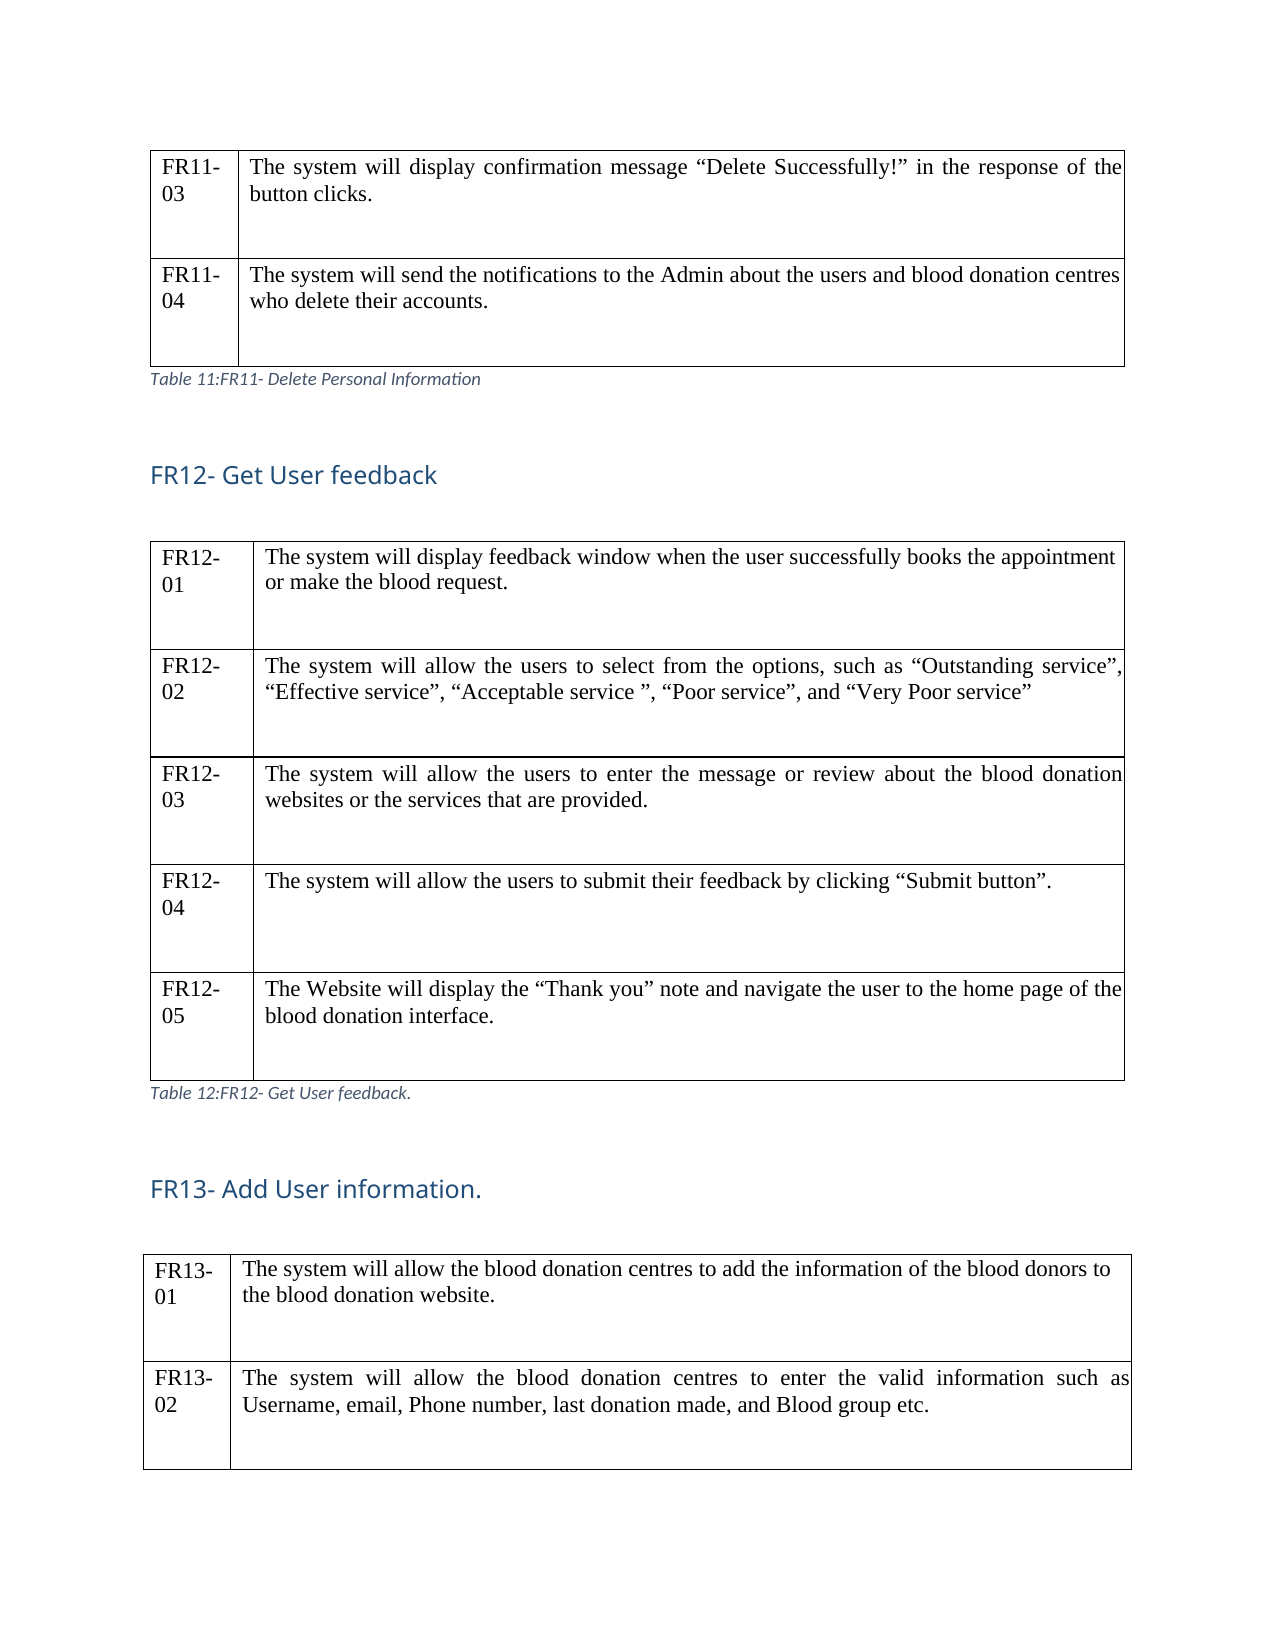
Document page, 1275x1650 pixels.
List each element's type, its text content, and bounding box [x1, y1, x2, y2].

table_header FR13- 01 [144, 1255, 230, 1361]
table_cell The system will allow the users to enter the message or review about the blood donation websites or the services that are provided. [254, 758, 1124, 864]
table_cell FR11- 03 [151, 151, 238, 258]
table_cell FR12- 03 [151, 758, 253, 864]
table_cell The system will send the notifications to the Admin about the users and blood donation centres who delete their accounts. [239, 259, 1124, 366]
table_cell FR12- 02 [151, 650, 253, 756]
subtitle FR12- Get User feedback [150, 457, 1125, 491]
table_header The system will display feedback window when the user successfully books the appointment or make the blood request. [254, 542, 1124, 649]
table_cell The Website will display the “Thank you” note and navigate the user to the home page of the blood donation interface. [254, 973, 1124, 1080]
table_cell FR12- 04 [151, 865, 253, 972]
table_cell The system will display confirmation message “Delete Successfully!” in the response of the button clicks. [239, 151, 1124, 258]
table_cell The system will allow the users to select from the options, such as “Outstanding service”, “Effective service”, “Acceptable service ”, “Poor service”, and “Very Poor service” [254, 650, 1124, 756]
table_cell FR11- 04 [151, 259, 238, 366]
table_cell The system will allow the blood donation centres to enter the valid information such as Username, email, Phone number, last donation made, and Blood group etc. [231, 1362, 1131, 1469]
table_cell FR12- 05 [151, 973, 253, 1080]
subtitle FR13- Add User information. [150, 1172, 1125, 1206]
table_header The system will allow the blood donation centres to add the information of the blood donors to the blood donation website. [231, 1255, 1131, 1361]
table_cell FR13- 02 [144, 1362, 230, 1469]
table_header FR12- 01 [151, 542, 253, 649]
table_cell The system will allow the users to submit their feedback by clicking “Submit button”. [254, 865, 1124, 972]
